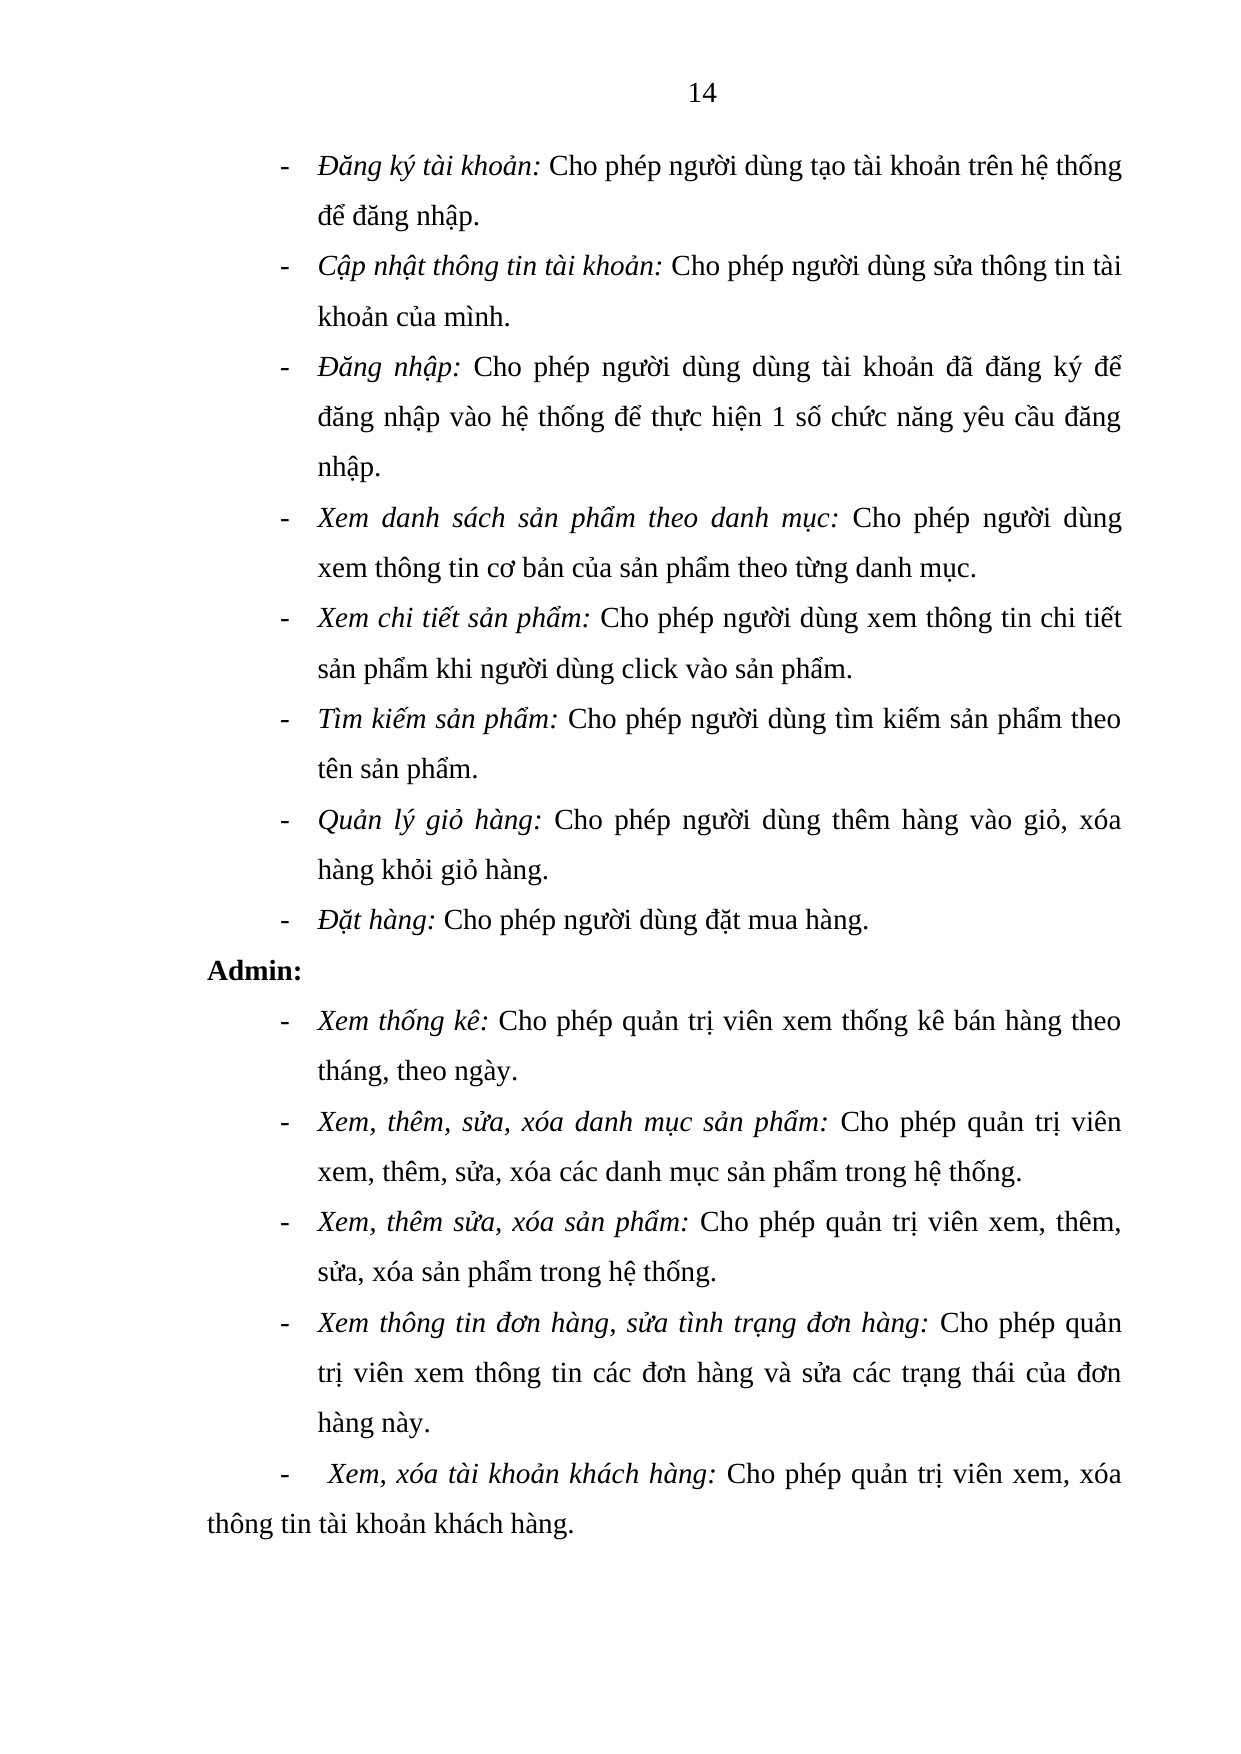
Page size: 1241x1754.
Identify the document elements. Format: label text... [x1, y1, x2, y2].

list Xem chi tiết sản phẩm: Cho phép người dùng xem thông tin chi tiết sản phẩm khi người dùng click vào sản phẩm. [280, 601, 1122, 684]
list Đặt hàng: Cho phép người dùng đặt mua hàng. [280, 902, 1122, 936]
list Xem danh sách sản phẩm theo danh mục: Cho phép người dùng xem thông tin cơ bản của sản phẩm theo từng danh mục. [280, 500, 1122, 584]
list Xem thống kê: Cho phép quản trị viên xem thống kê bán hàng theo tháng, theo ngày. [280, 1003, 1122, 1087]
text Admin: [207, 953, 1122, 986]
list Xem, thêm sửa, xóa sản phẩm: Cho phép quản trị viên xem, thêm, sửa, xóa sản phẩm trong hệ thống. [280, 1204, 1122, 1288]
list Tìm kiếm sản phẩm: Cho phép người dùng tìm kiếm sản phẩm theo tên sản phẩm. [280, 701, 1122, 785]
list Xem thông tin đơn hàng, sửa tình trạng đơn hàng: Cho phép quản trị viên xem thông tin các đơn hàng và sửa các trạng thái của đơn hàng này. [280, 1305, 1122, 1439]
text - Xem, xóa tài khoản khách hàng: Cho phép quản trị viên xem, xóa thông tin tài khoản khách hàng. [207, 1456, 1122, 1540]
list Đăng ký tài khoản: Cho phép người dùng tạo tài khoản trên hệ thống để đăng nhập. [280, 148, 1122, 232]
list Cập nhật thông tin tài khoản: Cho phép người dùng sửa thông tin tài khoản của mình. [280, 248, 1122, 332]
list Quản lý giỏ hàng: Cho phép người dùng thêm hàng vào giỏ, xóa hàng khỏi giỏ hàng. [280, 802, 1122, 886]
list Xem, thêm, sửa, xóa danh mục sản phẩm: Cho phép quản trị viên xem, thêm, sửa, xóa các danh mục sản phẩm trong hệ thống. [280, 1104, 1122, 1187]
list Đăng nhập: Cho phép người dùng dùng tài khoản đã đăng ký để đăng nhập vào hệ thống để thực hiện 1 số chức năng yêu cầu đăng nhập. [280, 349, 1122, 483]
